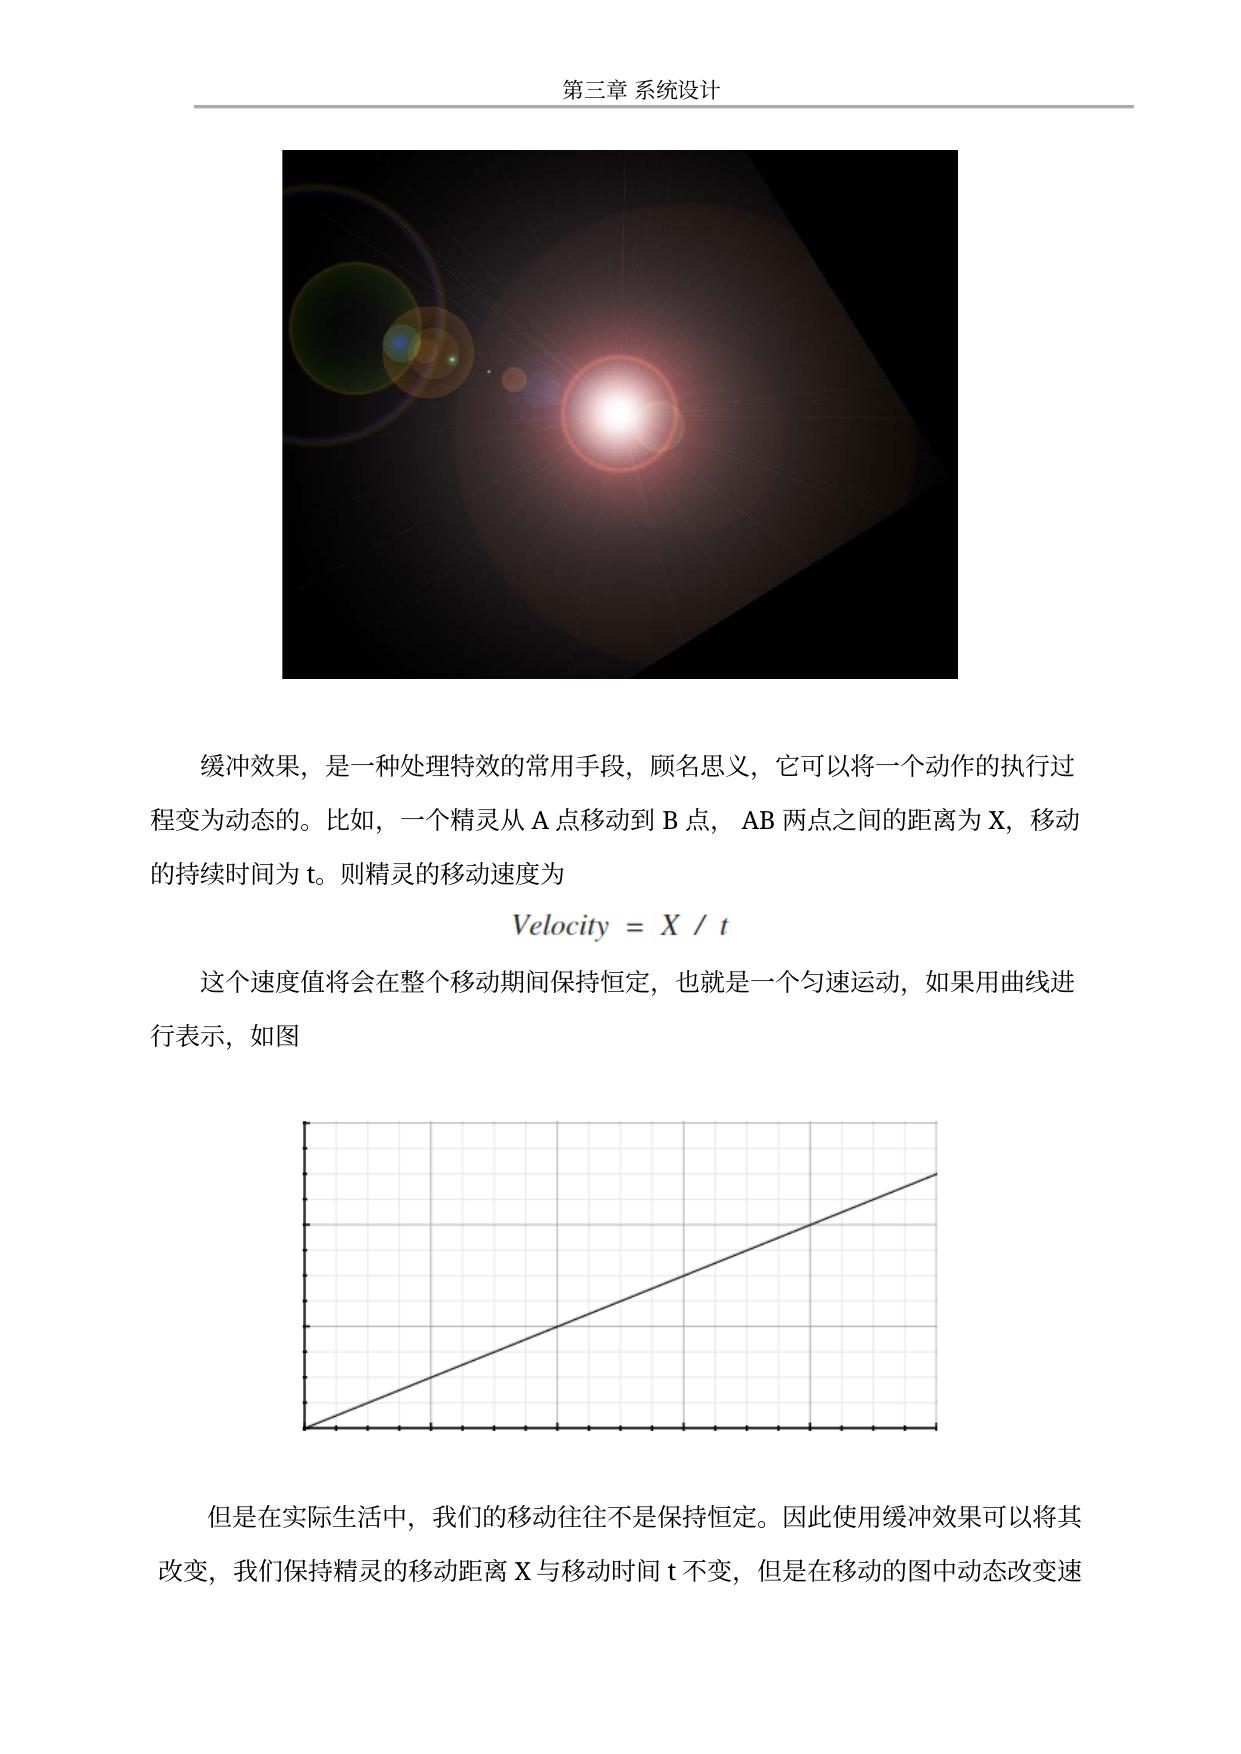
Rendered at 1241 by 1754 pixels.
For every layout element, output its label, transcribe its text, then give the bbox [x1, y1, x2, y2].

text 缓冲效果，是一种处理特效的常用手段，顾名思义，它可以将一个动作的执行过程变为动态的。比如，一个精灵从 A 点移动到 B 点， AB 两点之间的距离为 X，移动的持续时间为 t。则精灵的移动速度为 [150, 747, 1090, 891]
picture [505, 908, 735, 946]
picture [282, 150, 958, 679]
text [150, 1498, 1090, 1588]
text 这个速度值将会在整个移动期间保持恒定，也就是一个匀速运动，如果用曲线进行表示，如图 [150, 963, 1090, 1052]
picture [302, 1121, 938, 1431]
